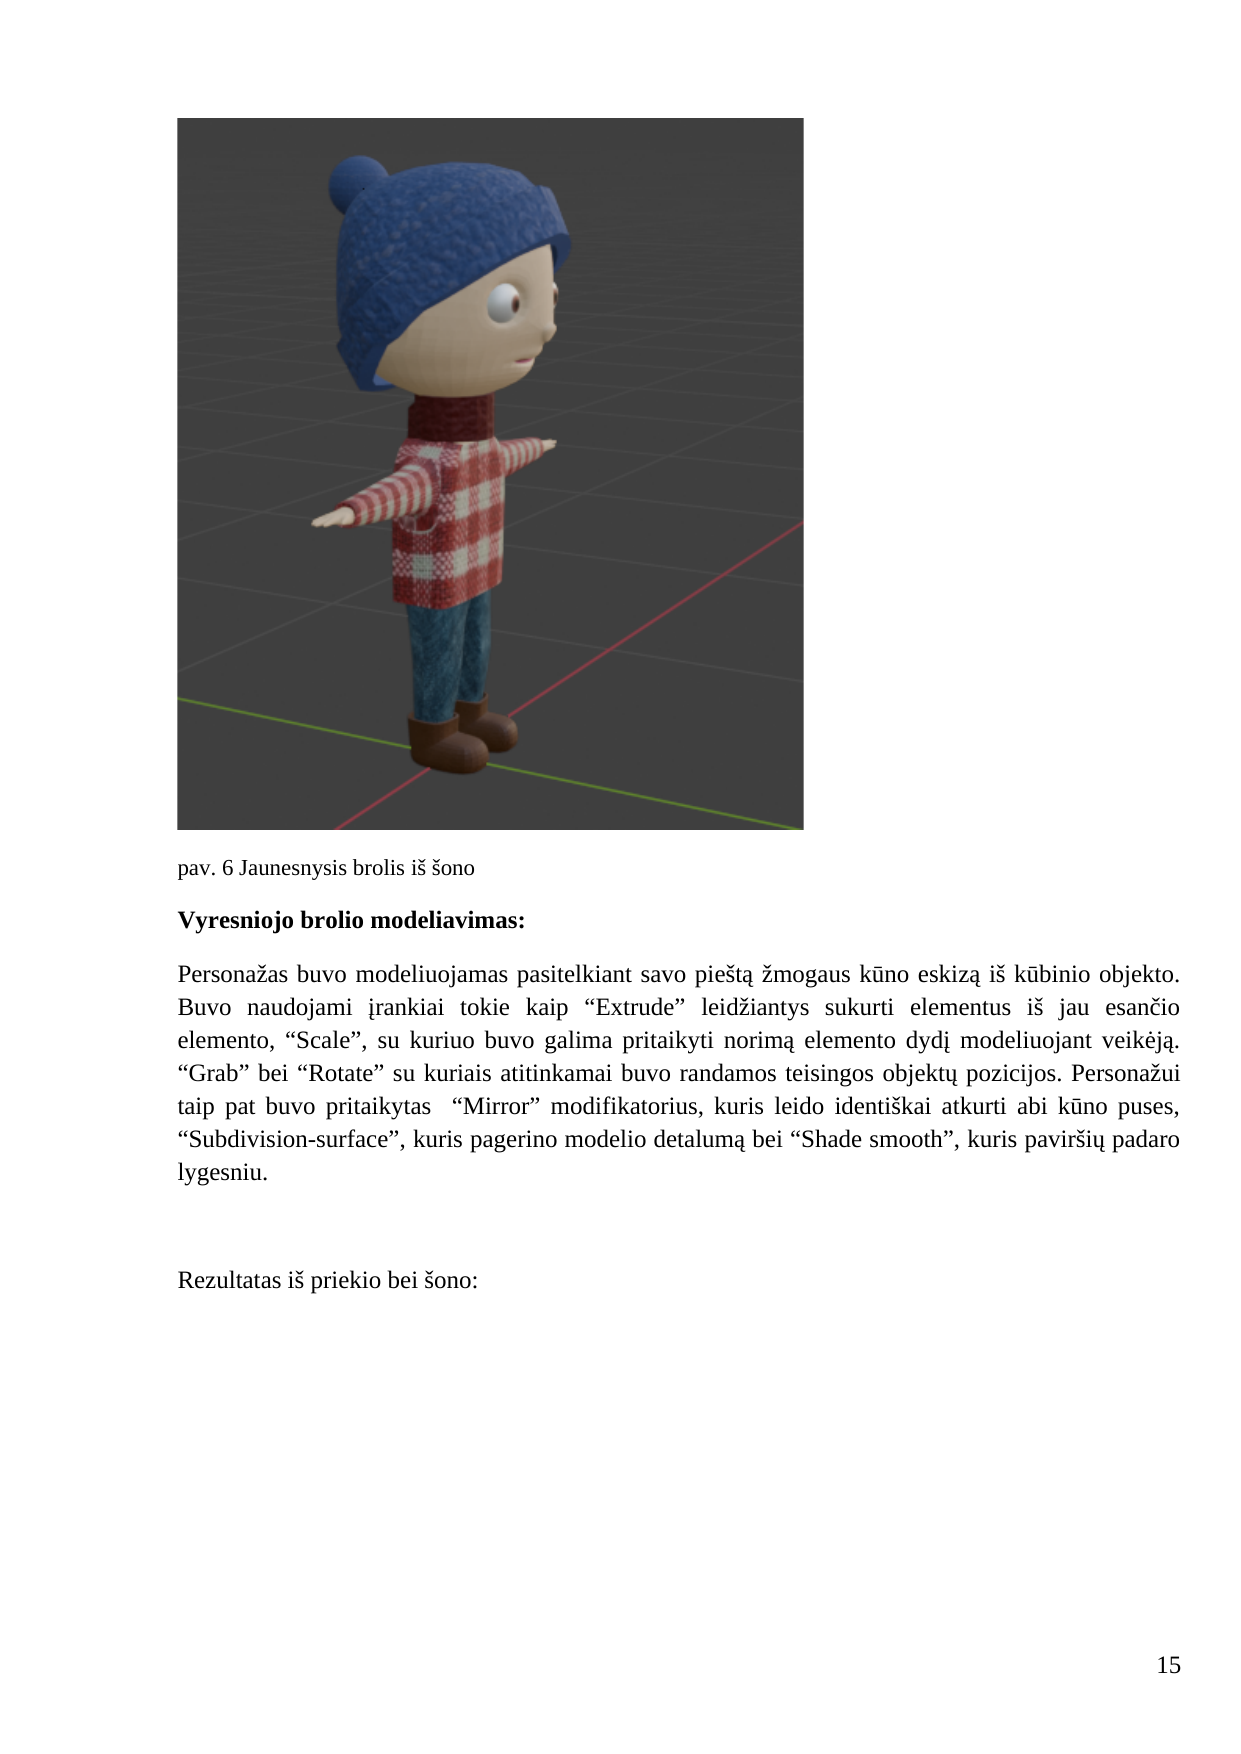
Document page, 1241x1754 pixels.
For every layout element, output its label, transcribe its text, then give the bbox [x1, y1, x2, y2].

text Vyresniojo brolio modeliavimas: [177, 905, 1181, 934]
text Rezultatas iš priekio bei šono: [177, 1265, 1181, 1294]
text Personažas buvo modeliuojamas pasitelkiant savo pieštą žmogaus kūno eskizą iš kūbinio objekto. Buvo naudojami įrankiai tokie kaip “Extrude” leidžiantys sukurti elementus iš jau esančio elemento, “Scale”, su kuriuo buvo galima pritaikyti norimą elemento dydį modeliuojant veikėją. “Grab” bei “Rotate” su kuriais atitinkamai buvo randamos teisingos objektų pozicijos. Personažui taip pat buvo pritaikytas “Mirror” modifikatorius, kuris leido identiškai atkurti abi kūno puses, “Subdivision-surface”, kuris pagerino modelio detalumą bei “Shade smooth”, kuris paviršių padaro lygesniu. [177, 959, 1181, 1186]
text pav. 6 Jaunesnysis brolis iš šono [177, 854, 1181, 881]
picture [177, 118, 804, 830]
